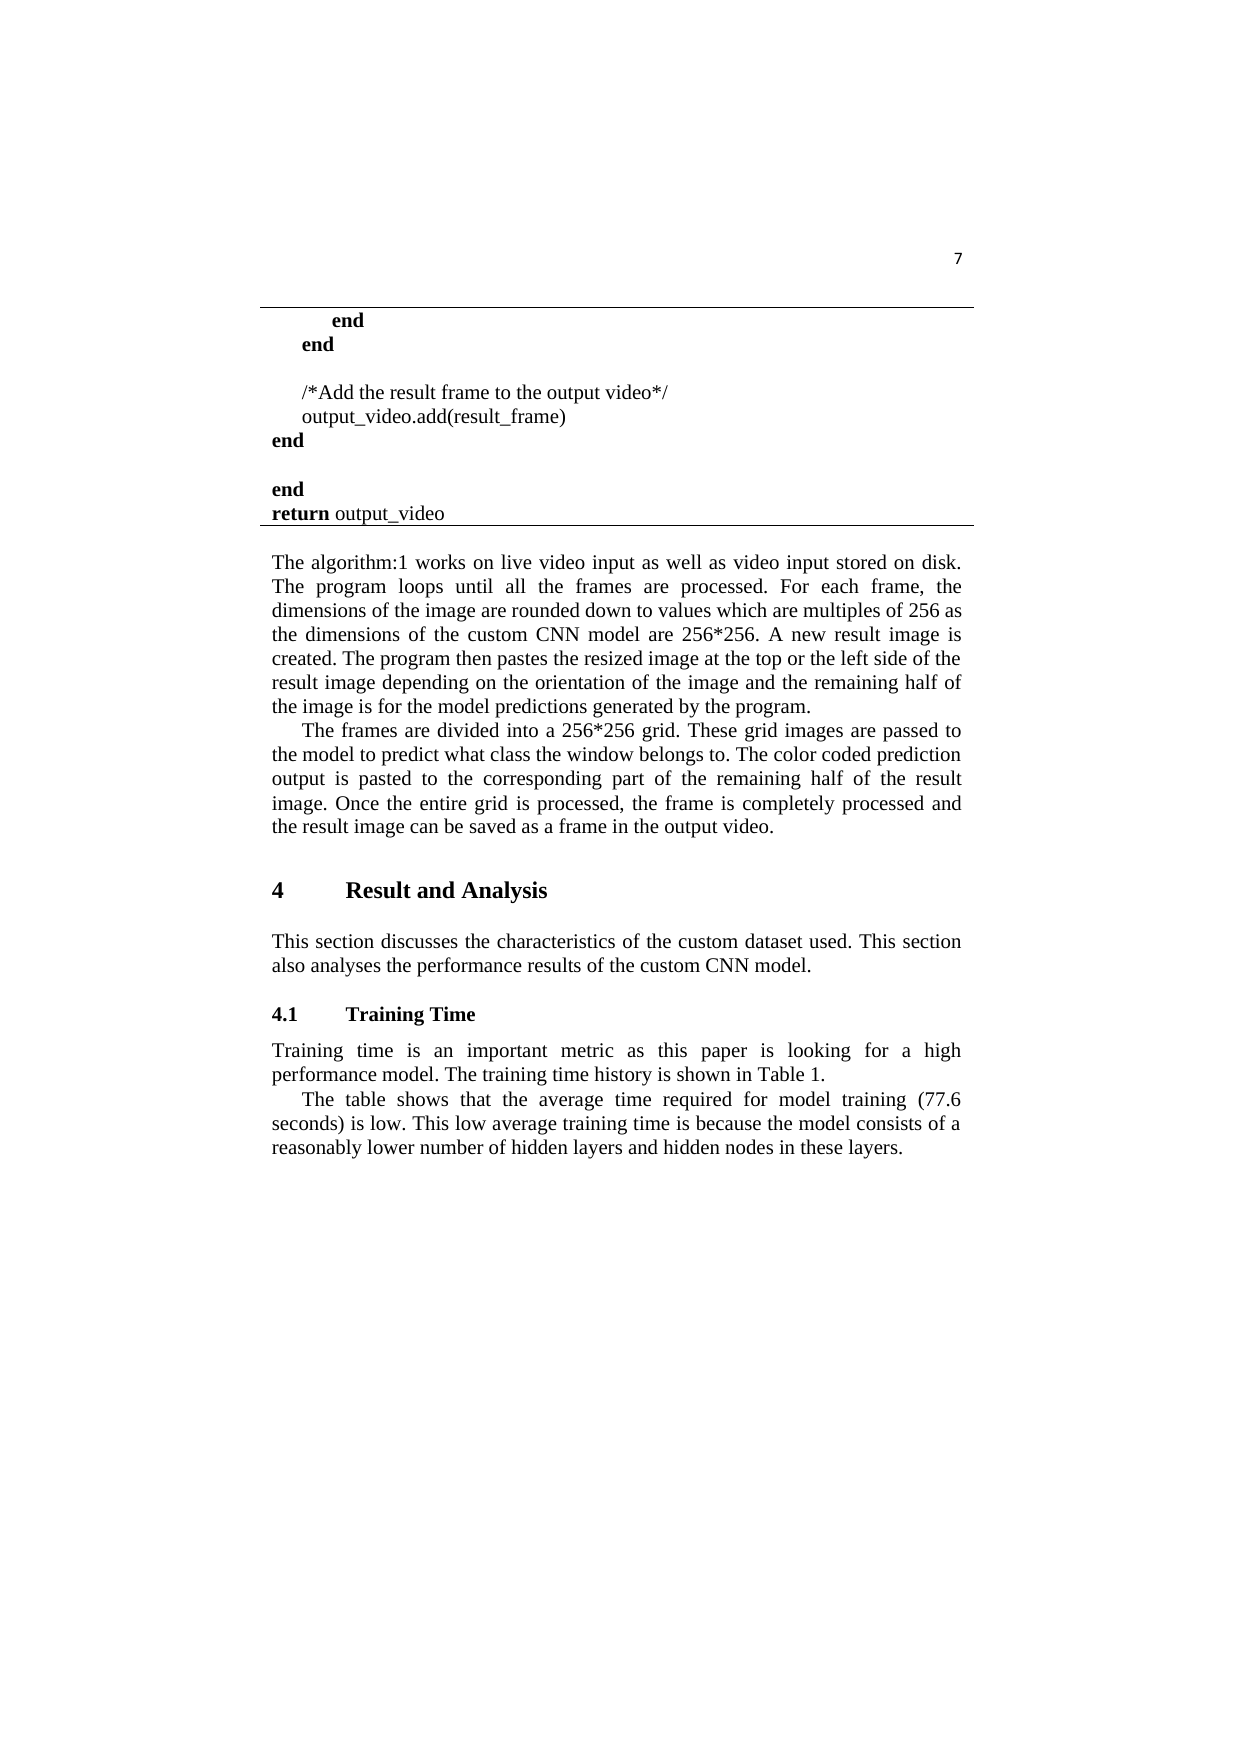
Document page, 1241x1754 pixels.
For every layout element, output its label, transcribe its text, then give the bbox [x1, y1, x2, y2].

text The algorithm:1 works on live video input as well as video input stored on disk. The program loops until all the frames are processed. For each frame, the dimensions of the image are rounded down to values which are multiples of 256 as the dimensions of the custom CNN model are 256*256. A new result image is created. The program then pastes the resized image at the top or the left side of the result image depending on the orientation of the image and the remaining half of the image is for the model predictions generated by the program. [272, 550, 963, 718]
text This section discusses the characteristics of the custom dataset used. This section also analyses the performance results of the custom CNN model. [272, 929, 963, 977]
text Training time is an important metric as this paper is looking for a high performance model. The training time history is shown in Table 1. [272, 1038, 963, 1086]
text 4 Result and Analysis [272, 876, 963, 904]
text 4.1 Training Time [272, 1002, 963, 1026]
text The frames are divided into a 256*256 grid. These grid images are passed to the model to predict what class the window belongs to. The color coded prediction output is pasted to the corresponding part of the remaining half of the result image. Once the entire grid is processed, the frame is completely processed and the result image can be saved as a frame in the output video. [272, 718, 963, 838]
text The table shows that the average time required for model training (77.6 seconds) is low. This low average training time is because the model consists of a reasonably lower number of hidden layers and hidden nodes in these layers. [272, 1086, 963, 1159]
